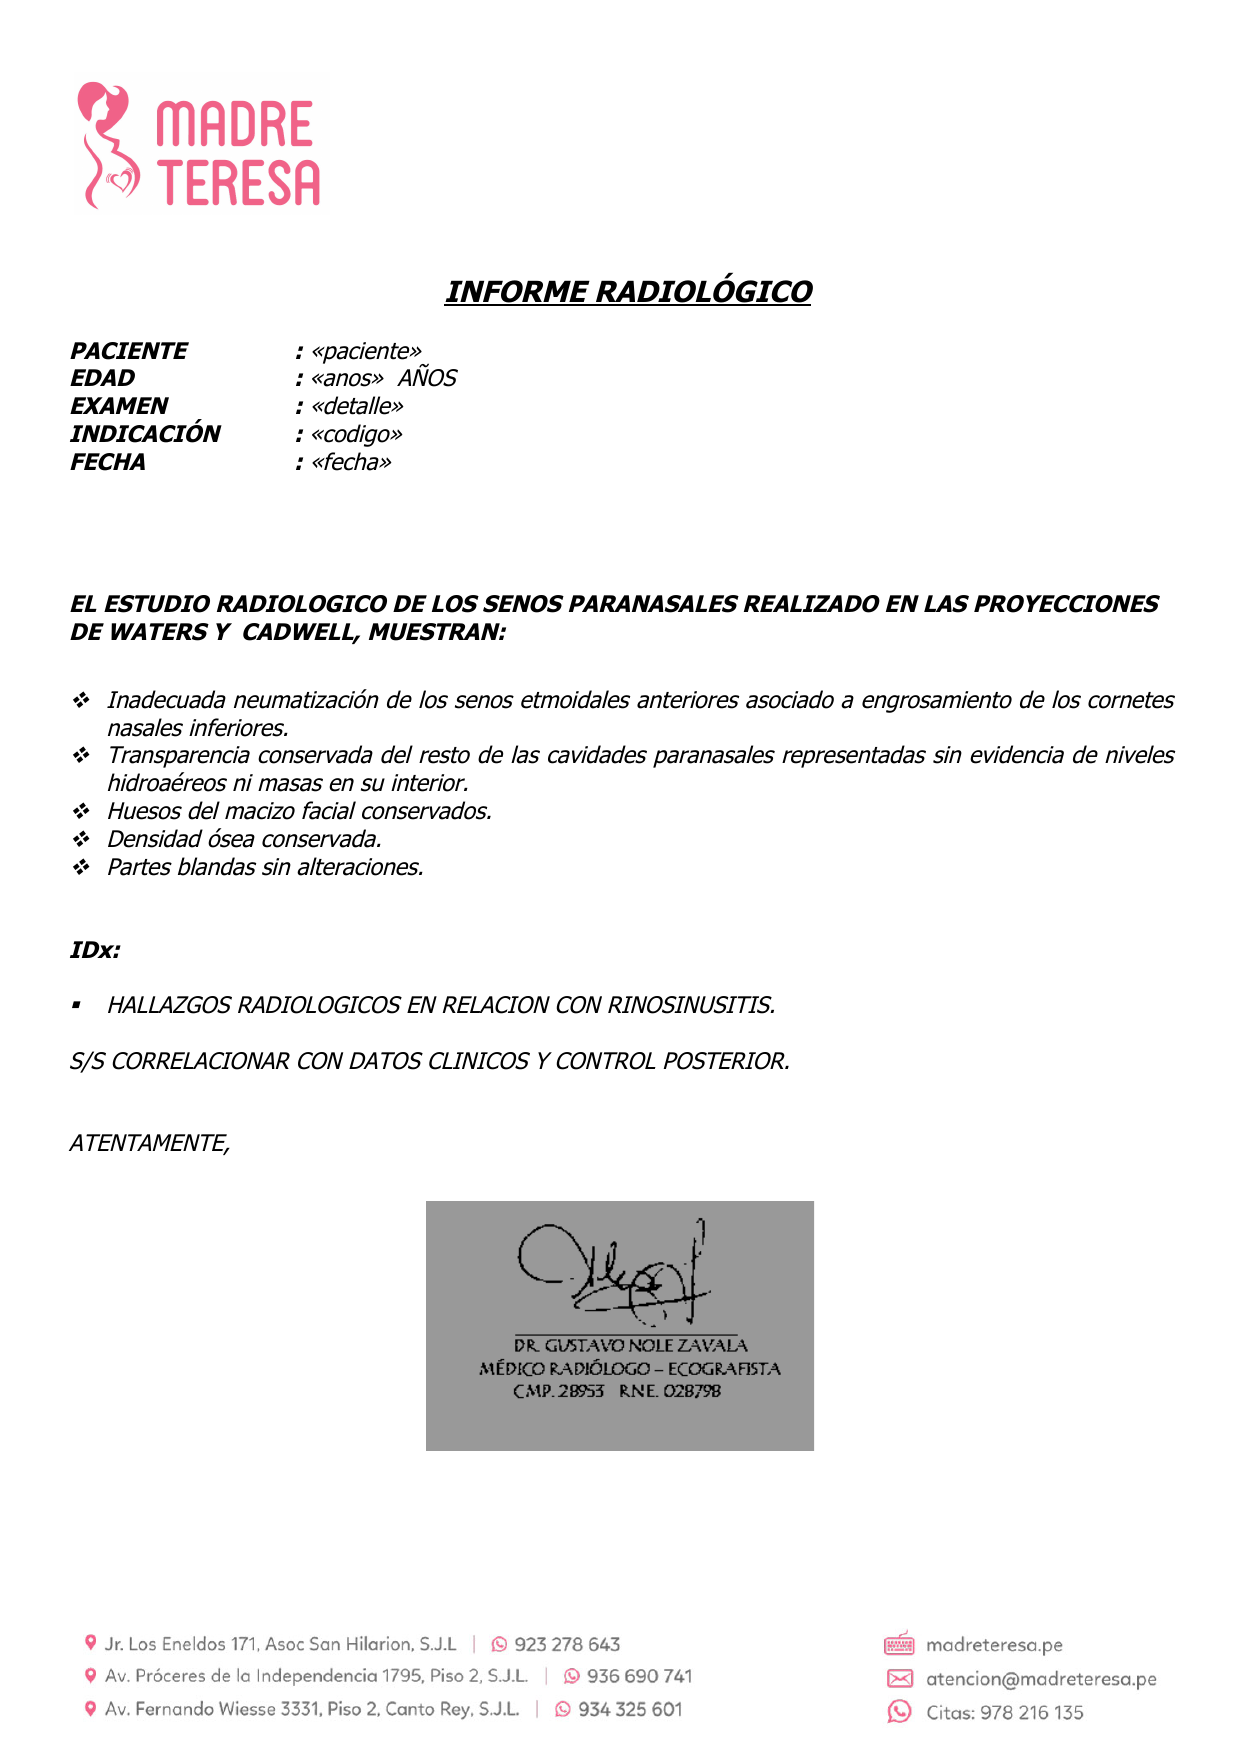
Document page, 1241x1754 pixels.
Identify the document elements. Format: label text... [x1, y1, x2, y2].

list Inadecuada neumatización de los senos etmoidales anteriores asociado a engrosamiento de los cornetes nasales inferiores. [69, 686, 1178, 741]
text INDICACIÓN : «codigo» [69, 419, 1178, 447]
text IDx: [69, 935, 1178, 963]
picture [0, 1594, 1241, 1754]
text S/S CORRELACIONAR CON DATOS CLINICOS Y CONTROL POSTERIOR. [69, 1046, 1178, 1074]
text ATENTAMENTE, [69, 1128, 1178, 1156]
picture [73, 72, 331, 215]
text FECHA : «fecha» [69, 447, 1178, 475]
text PACIENTE : «paciente» [69, 336, 1178, 364]
list Huesos del macizo facial conservados. [69, 797, 1178, 824]
title INFORME RADIOLÓGICO [80, 273, 1178, 308]
text EXAMEN : «detalle» [69, 392, 1178, 419]
list Densidad ósea conservada. [69, 824, 1178, 852]
subtitle EL ESTUDIO RADIOLOGICO DE LOS SENOS PARANASALES REALIZADO EN LAS PROYECCIONES DE WATERS Y CADWELL, MUESTRAN: [69, 590, 1178, 645]
list HALLAZGOS RADIOLOGICOS EN RELACION CON RINOSINUSITIS. [69, 991, 1178, 1019]
list Transparencia conservada del resto de las cavidades paranasales representadas sin evidencia de niveles hidroaéreos ni masas en su interior. [69, 741, 1178, 797]
text EDAD : «anos» AÑOS [69, 364, 1178, 392]
list Partes blandas sin alteraciones. [69, 852, 1178, 880]
